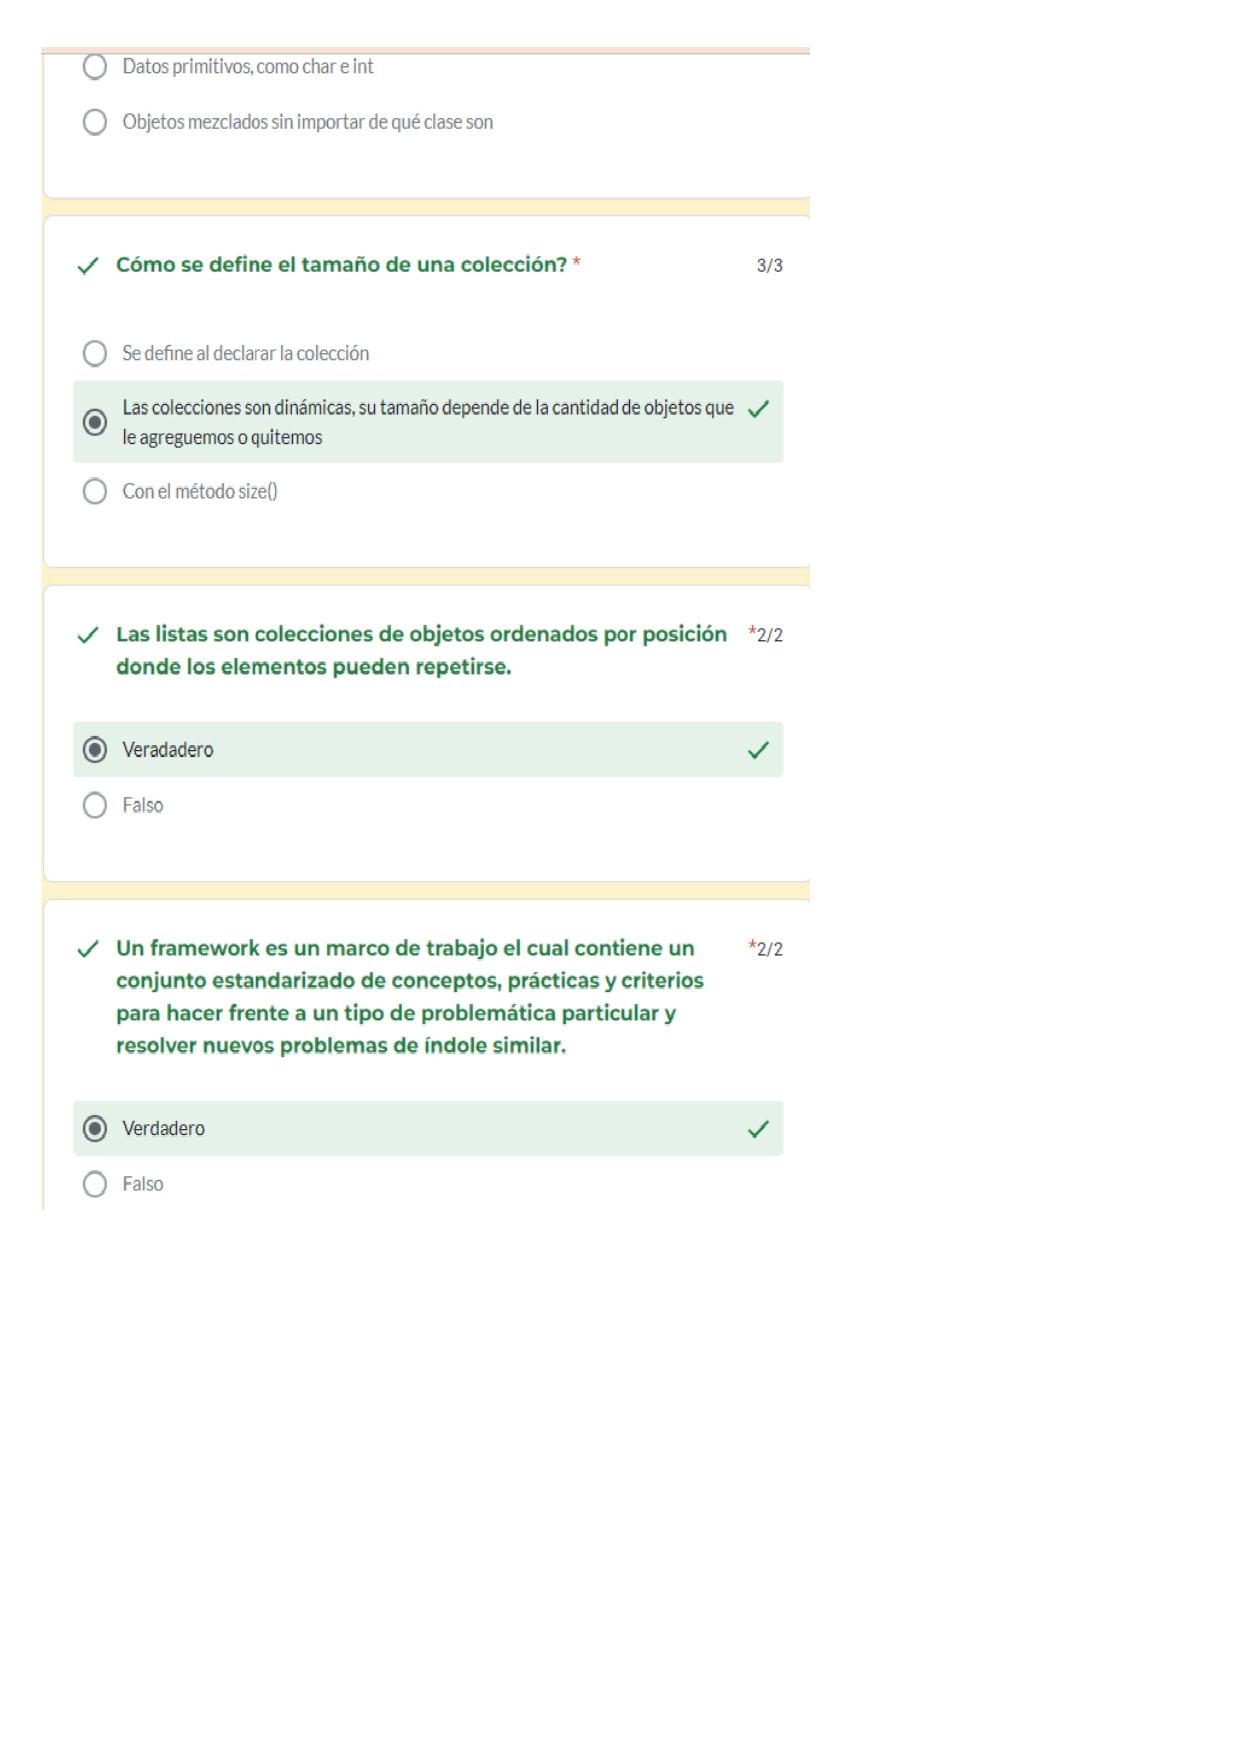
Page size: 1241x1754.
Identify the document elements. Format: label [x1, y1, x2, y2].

picture [41, 47, 810, 1210]
